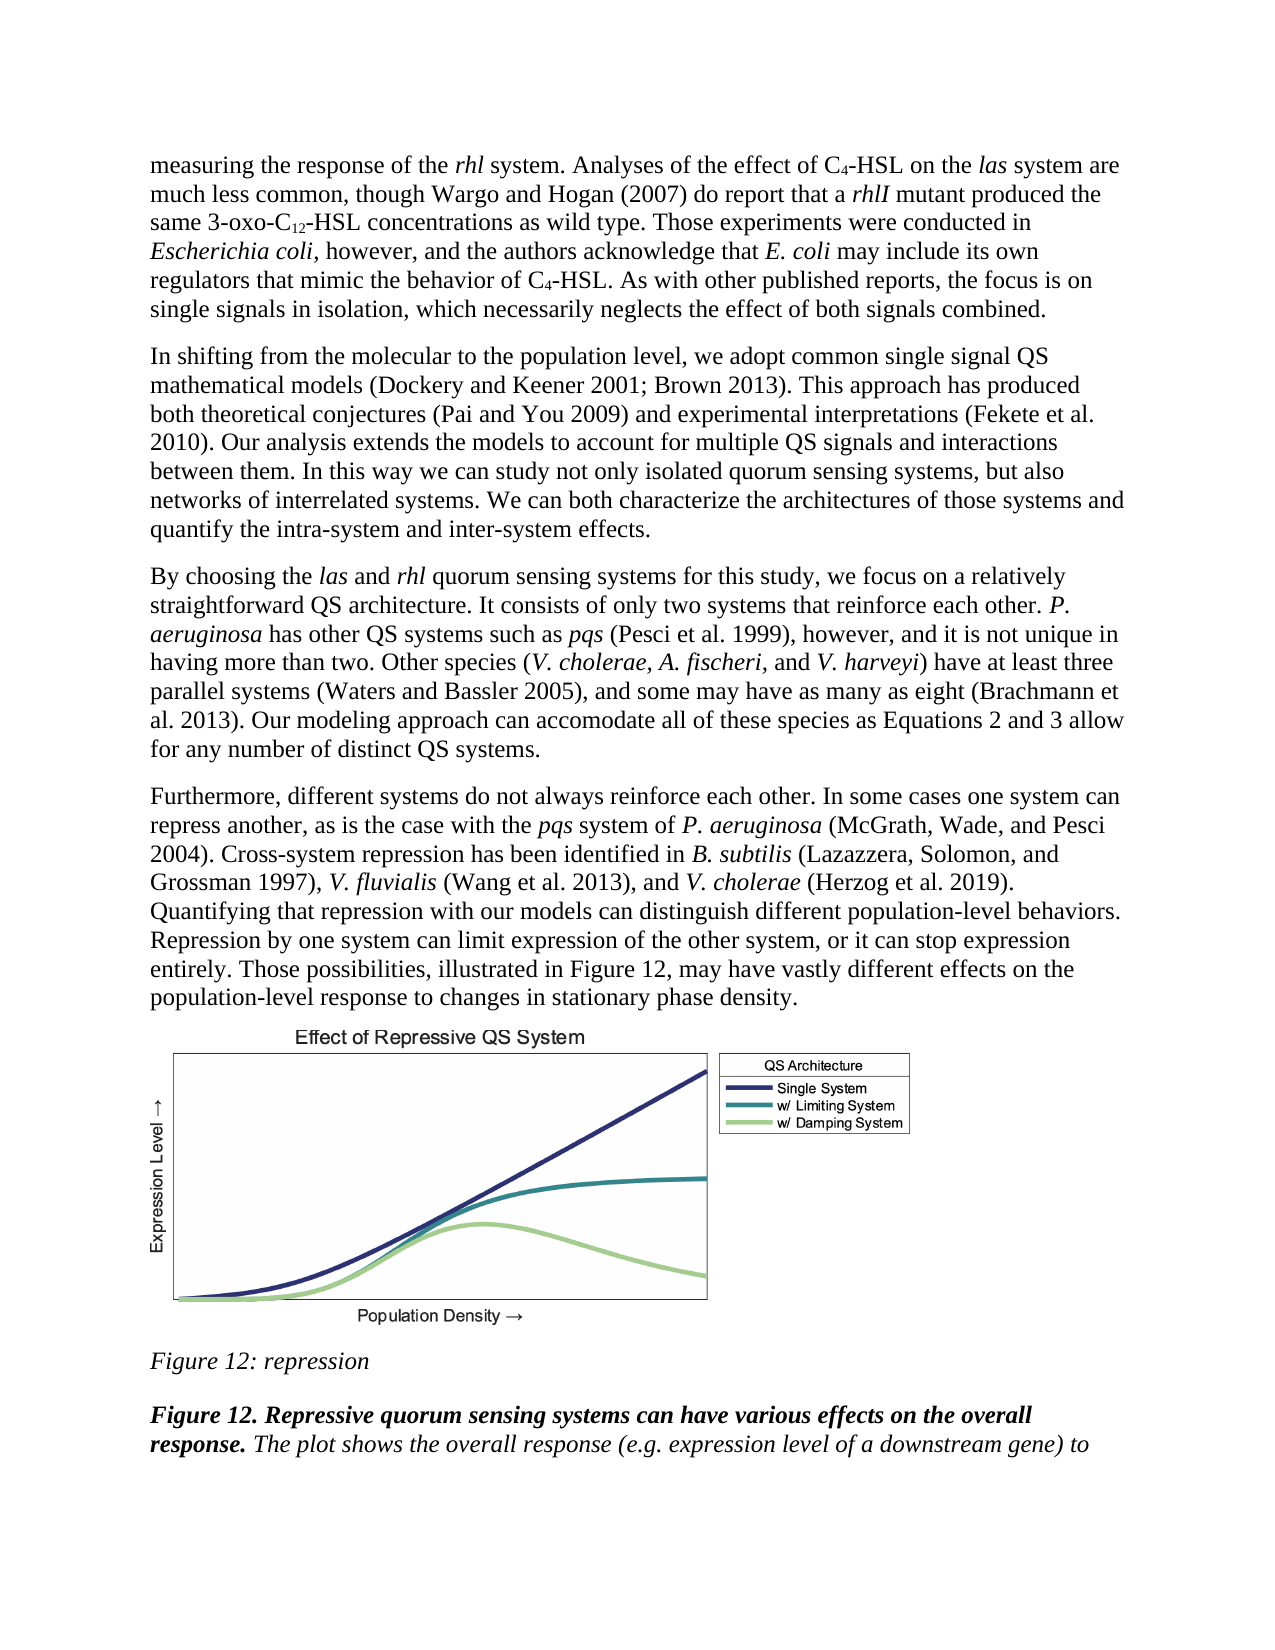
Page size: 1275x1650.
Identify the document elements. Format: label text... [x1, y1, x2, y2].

text Figure 12: repression [150, 1346, 1125, 1375]
text Furthermore, different systems do not always reinforce each other. In some cases one system can repress another, as is the case with the pqs system of P. aeruginosa (McGrath, Wade, and Pesci 2004). Cross-system repression has been identified in B. subtilis (Lazazzera, Solomon, and Grossman 1997), V. fluvialis (Wang et al. 2013), and V. cholerae (Herzog et al. 2019). Quantifying that repression with our models can distinguish different population-level behaviors. Repression by one system can limit expression of the other system, or it can stop expression entirely. Those possibilities, illustrated in Figure 12, may have vastly different effects on the population-level response to changes in stationary phase density. [150, 781, 1125, 1011]
text In shifting from the molecular to the population level, we adopt common single signal QS mathematical models (Dockery and Keener 2001; Brown 2013). This approach has produced both theoretical conjectures (Pai and You 2009) and experimental interpretations (Fekete et al. 2010). Our analysis extends the models to account for multiple QS signals and interactions between them. In this way we can study not only isolated quorum sensing systems, but also networks of interrelated systems. We can both characterize the architectures of those systems and quantify the intra-system and inter-system effects. [150, 341, 1125, 542]
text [150, 150, 1125, 322]
picture [150, 1030, 911, 1326]
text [150, 1400, 1125, 1457]
text By choosing the las and rhl quorum sensing systems for this study, we focus on a relatively straightforward QS architecture. It consists of only two systems that reinforce each other. P. aeruginosa has other QS systems such as pqs (Pesci et al. 1999), however, and it is not unique in having more than two. Other species (V. cholerae, A. fischeri, and V. harveyi) have at least three parallel systems (Waters and Bassler 2005), and some may have as many as eight (Brachmann et al. 2013). Our modeling approach can accomodate all of these species as Equations 2 and 3 allow for any number of distinct QS systems. [150, 561, 1125, 762]
